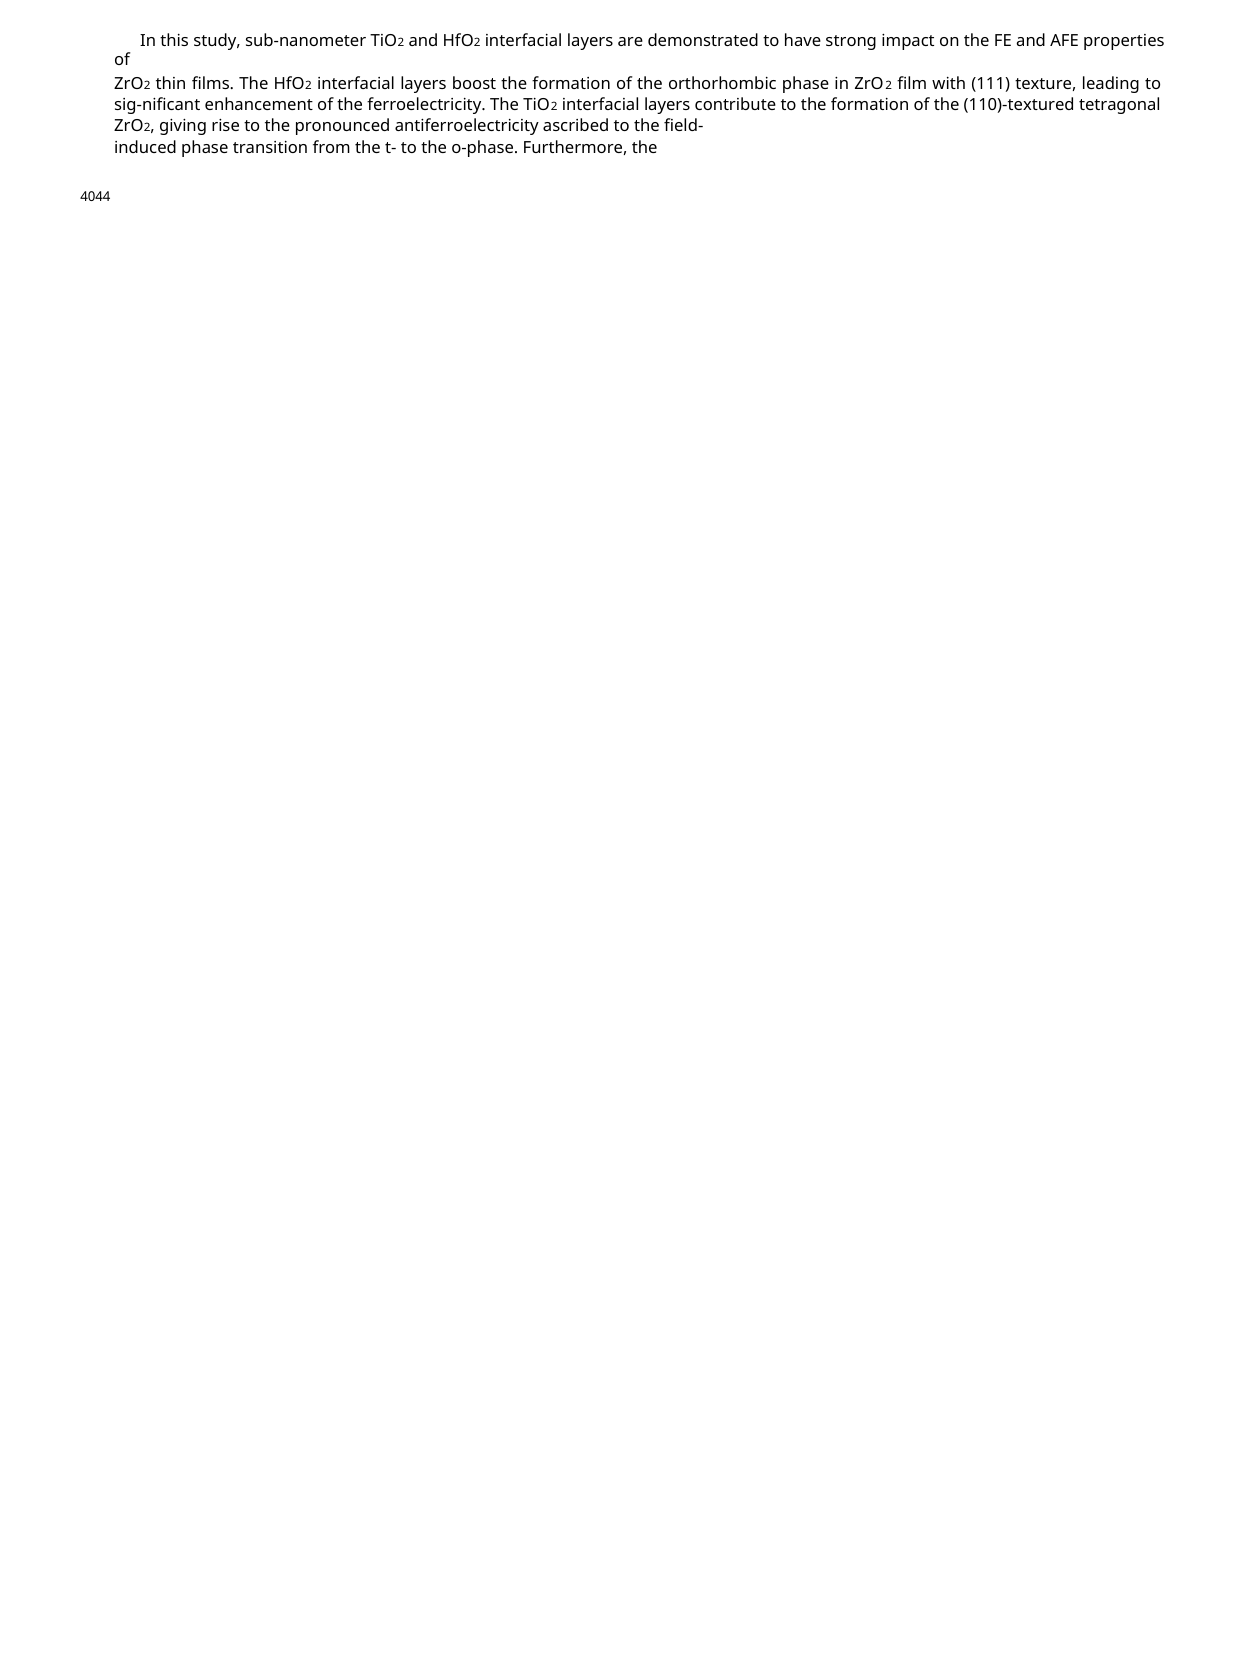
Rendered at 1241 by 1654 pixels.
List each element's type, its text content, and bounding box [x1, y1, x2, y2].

text induced phase transition from the t- to the o-phase. Furthermore, the [114, 137, 1172, 158]
text ZrO2 thin films. The HfO2 interfacial layers boost the formation of the orthorhombic phase in ZrO2 film with (111) texture, leading to sig-nificant enhancement of the ferroelectricity. The TiO2 interfacial layers contribute to the formation of the (110)-textured tetragonal ZrO2, giving rise to the pronounced antiferroelectricity ascribed to the field- [114, 72, 1162, 136]
text 4044 [80, 162, 1172, 212]
text In this study, sub-nanometer TiO2 and HfO2 interfacial layers are demonstrated to have strong impact on the FE and AFE properties of [114, 31, 1172, 69]
